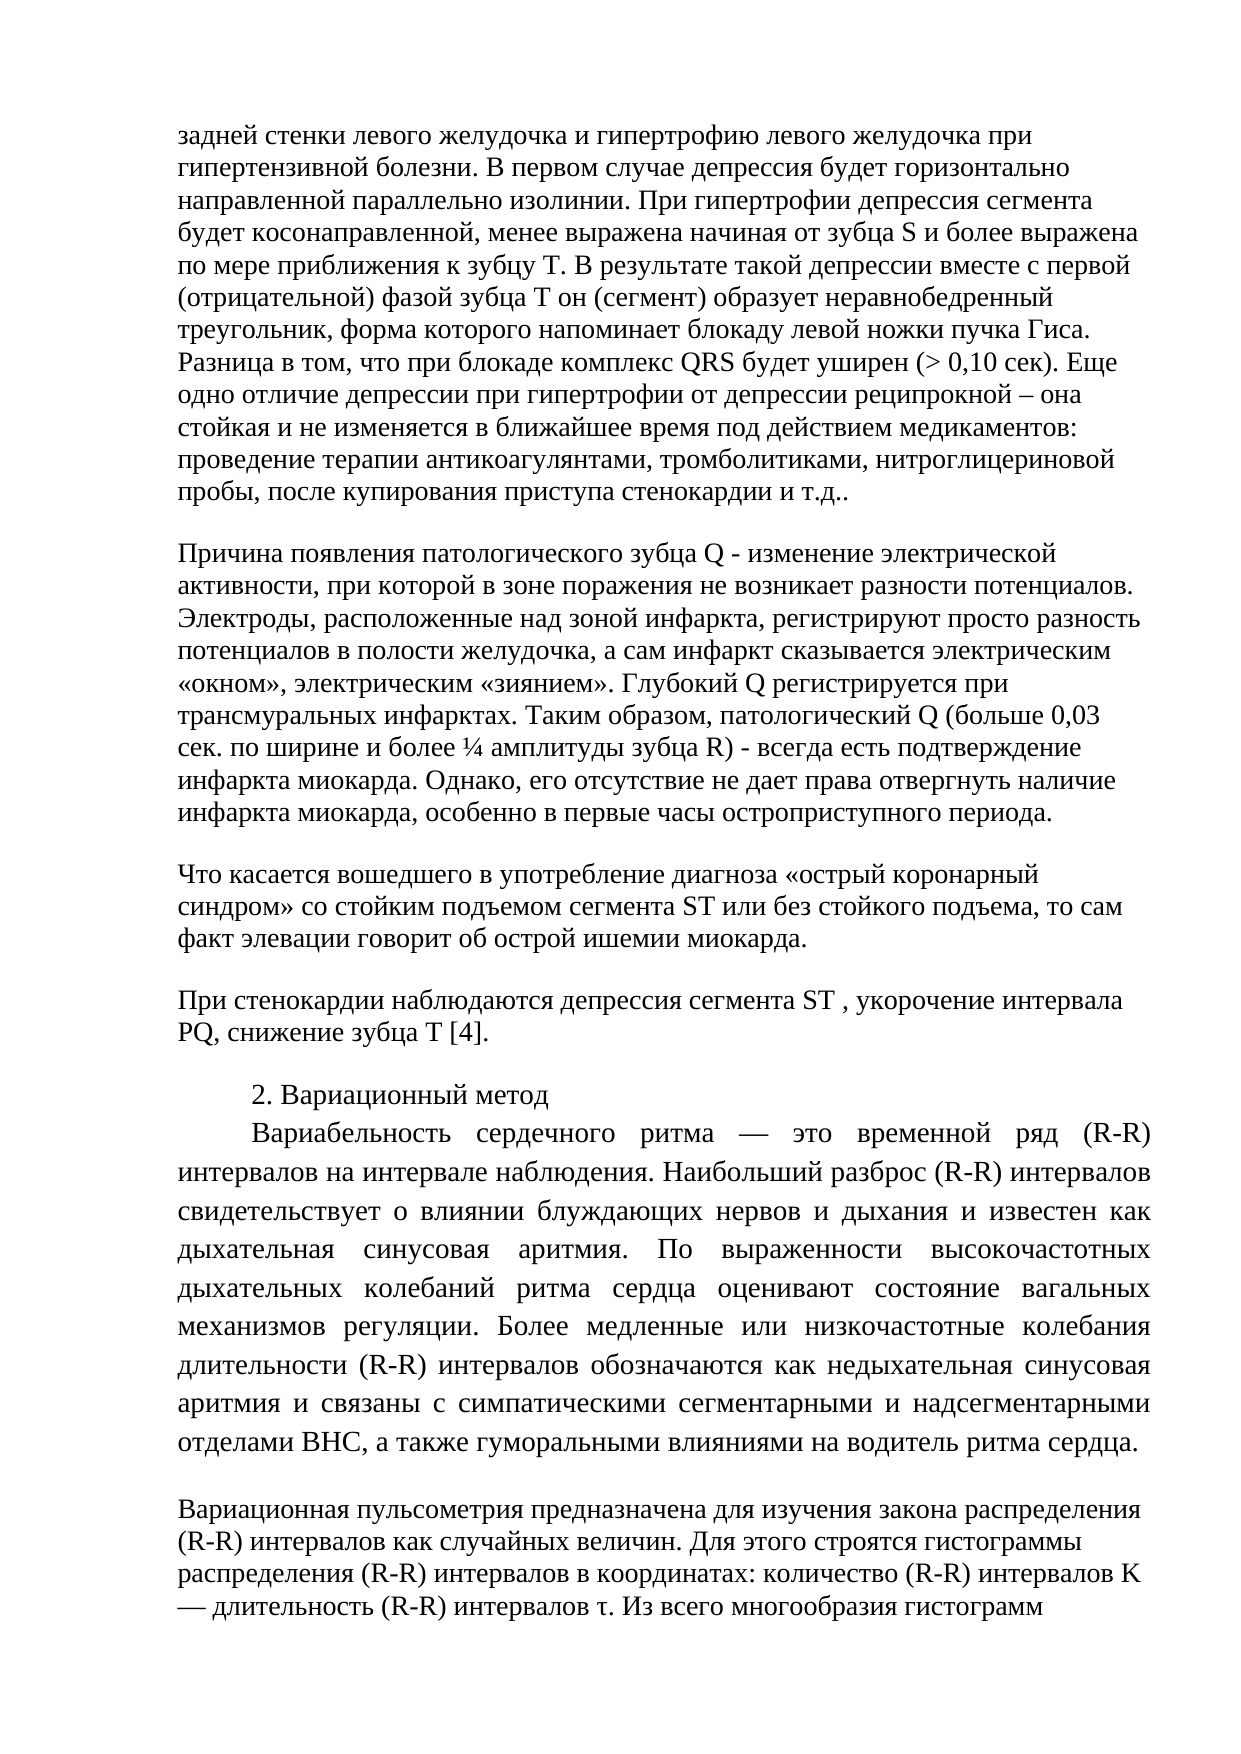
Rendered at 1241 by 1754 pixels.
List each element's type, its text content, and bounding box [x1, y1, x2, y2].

text При стенокардии наблюдаются депрессия сегмента ST , укорочение интервала PQ, снижение зубца Т [4]. [177, 983, 1152, 1048]
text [177, 118, 1152, 507]
text Причина появления патологического зубца Q - изменение электрической активности, при которой в зоне поражения не возникает разности потенциалов. Электроды, расположенные над зоной инфаркта, регистрируют просто разность потенциалов в полости желудочка, а сам инфаркт сказывается электрическим «окном», электрическим «зиянием». Глубокий Q регистрируется при трансмуральных инфарктах. Таким образом, патологический Q (больше 0,03 сек. по ширине и более ¼ амплитуды зубца R) - всегда есть подтверждение инфаркта миокарда. Однако, его отсутствие не дает права отвергнуть наличие инфаркта миокарда, особенно в первые часы остроприступного периода. [177, 536, 1152, 828]
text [177, 1492, 1152, 1621]
text Вариабельность сердечного ритма — это временной ряд (R-R) интервалов на интервале наблюдения. Наибольший разброс (R-R) интервалов свидетельствует о влиянии блуждающих нервов и дыхания и известен как дыхательная синусовая аритмия. По выраженности высокочастотных дыхательных колебаний ритма сердца оценивают состояние вагальных механизмов регуляции. Более медленные или низкочастотные колебания длительности (R-R) интервалов обозначаются как недыхательная синусовая аритмия и связаны с симпатическими сегментарными и надсегментарными отделами ВНС, а также гуморальными влияниями на водитель ритма сердца. [177, 1116, 1152, 1457]
text 2. Вариационный метод [177, 1077, 1152, 1111]
text Что касается вошедшего в употребление диагноза «острый коронарный синдром» со стойким подъемом сегмента ST или без стойкого подъема, то сам факт элевации говорит об острой ишемии миокарда. [177, 857, 1152, 954]
